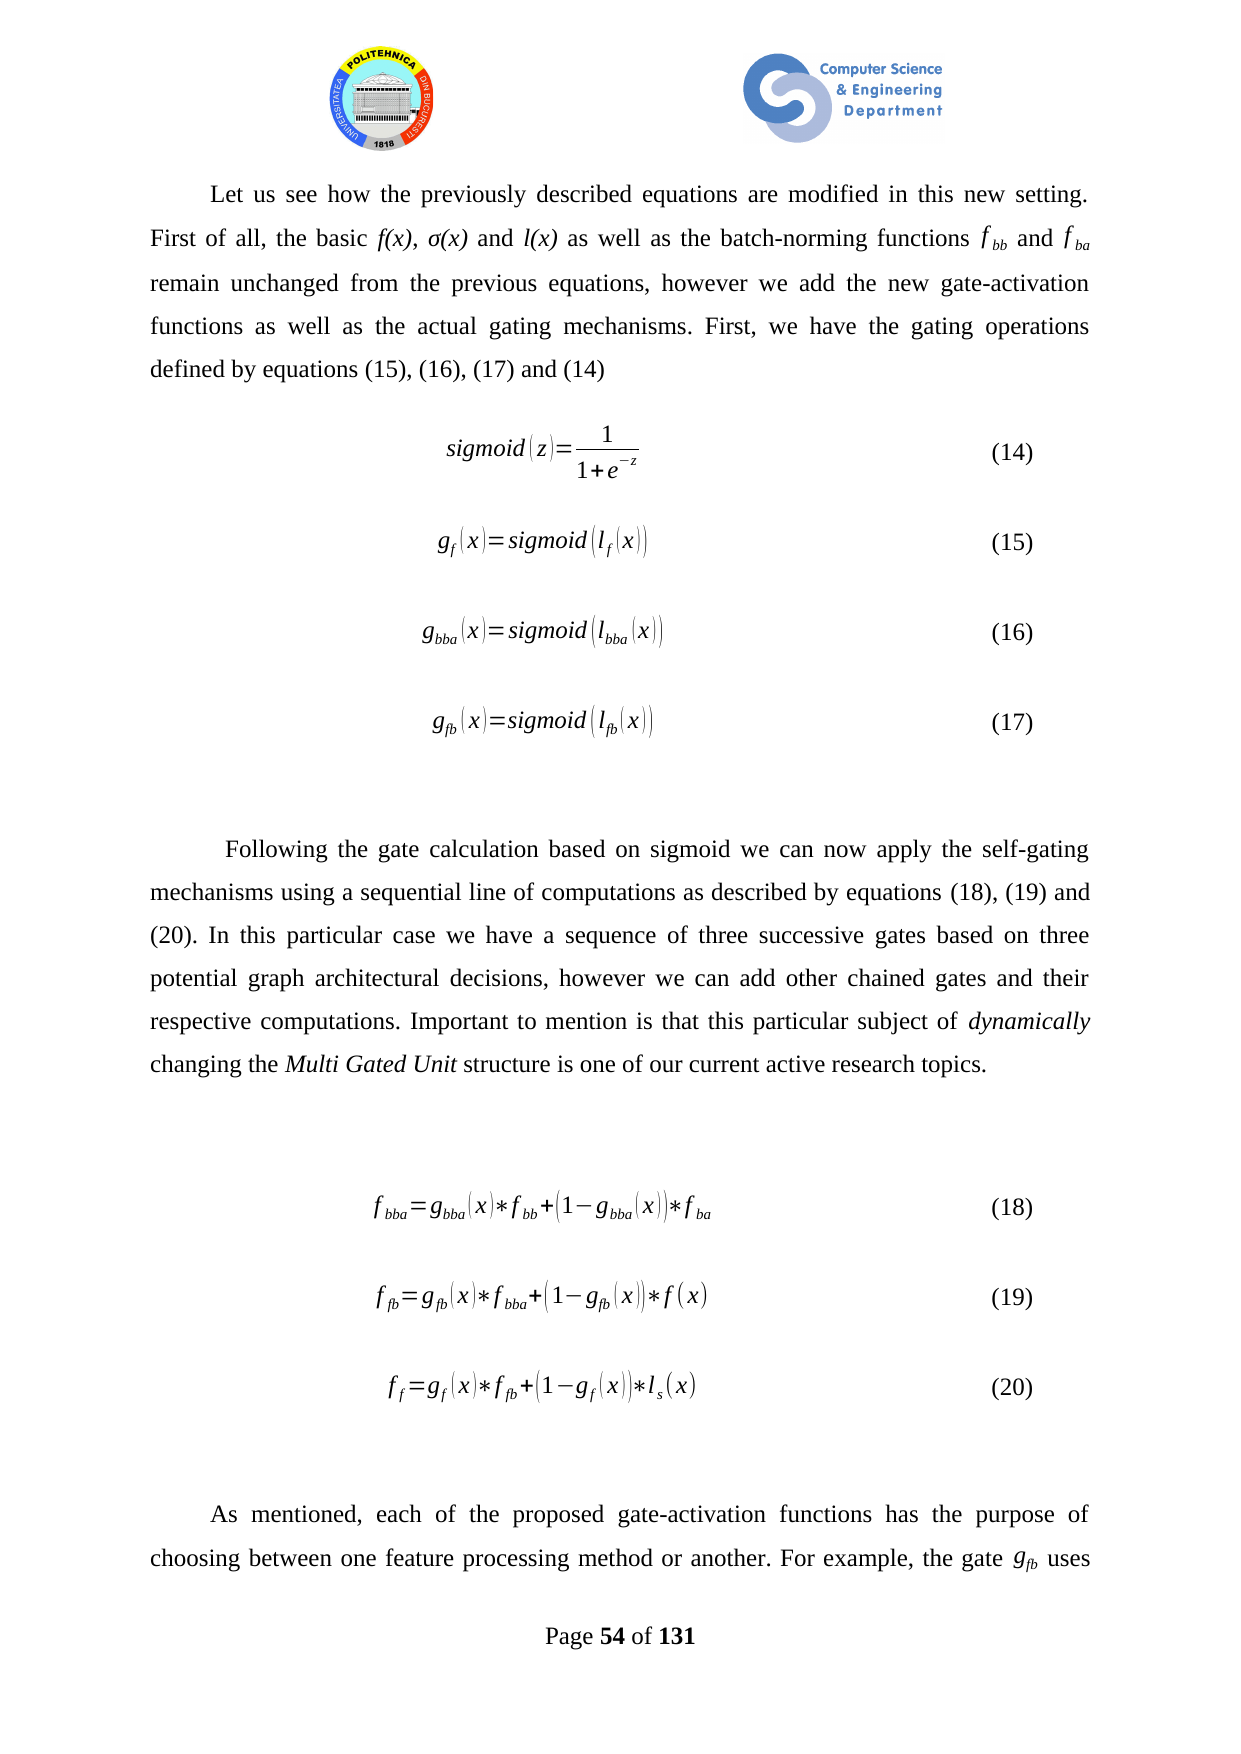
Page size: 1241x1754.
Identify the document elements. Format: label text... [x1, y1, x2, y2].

table_cell [150, 684, 934, 774]
table_cell (19) [934, 1259, 1090, 1349]
table_cell (16) [934, 594, 1090, 684]
text Let us see how the previously described equations are modified in this new setting. First of all, the basic f(x), σ(x) and l(x) as well as the batch-norming functions and remain unchanged from the previous equations, however we add the new gate-activation functions as well as the actual gating mechanisms. First, we have the gating operations defined by equations (15), (16), (17) and (14) [150, 179, 1090, 383]
table_cell [150, 594, 934, 684]
table_cell [150, 1349, 934, 1439]
picture [742, 53, 946, 144]
table_cell [150, 1259, 934, 1349]
table_header (18) [934, 1169, 1090, 1259]
table_header [150, 414, 934, 504]
text Following the gate calculation based on sigmoid we can now apply the self-gating mechanisms using a sequential line of computations as described by equations (18), (19) and (20). In this particular case we have a sequence of three successive gates based on three potential graph architectural decisions, however we can add other chained gates and their respective computations. Important to mention is that this particular subject of dynamically changing the Multi Gated Unit structure is one of our current active research topics. [150, 834, 1090, 1078]
table_header (14) [934, 414, 1090, 504]
table_cell (15) [934, 504, 1090, 594]
table_header [150, 1169, 934, 1259]
table_cell (17) [934, 684, 1090, 774]
table_cell (20) [934, 1349, 1090, 1439]
table_cell [150, 504, 934, 594]
picture [329, 46, 434, 151]
